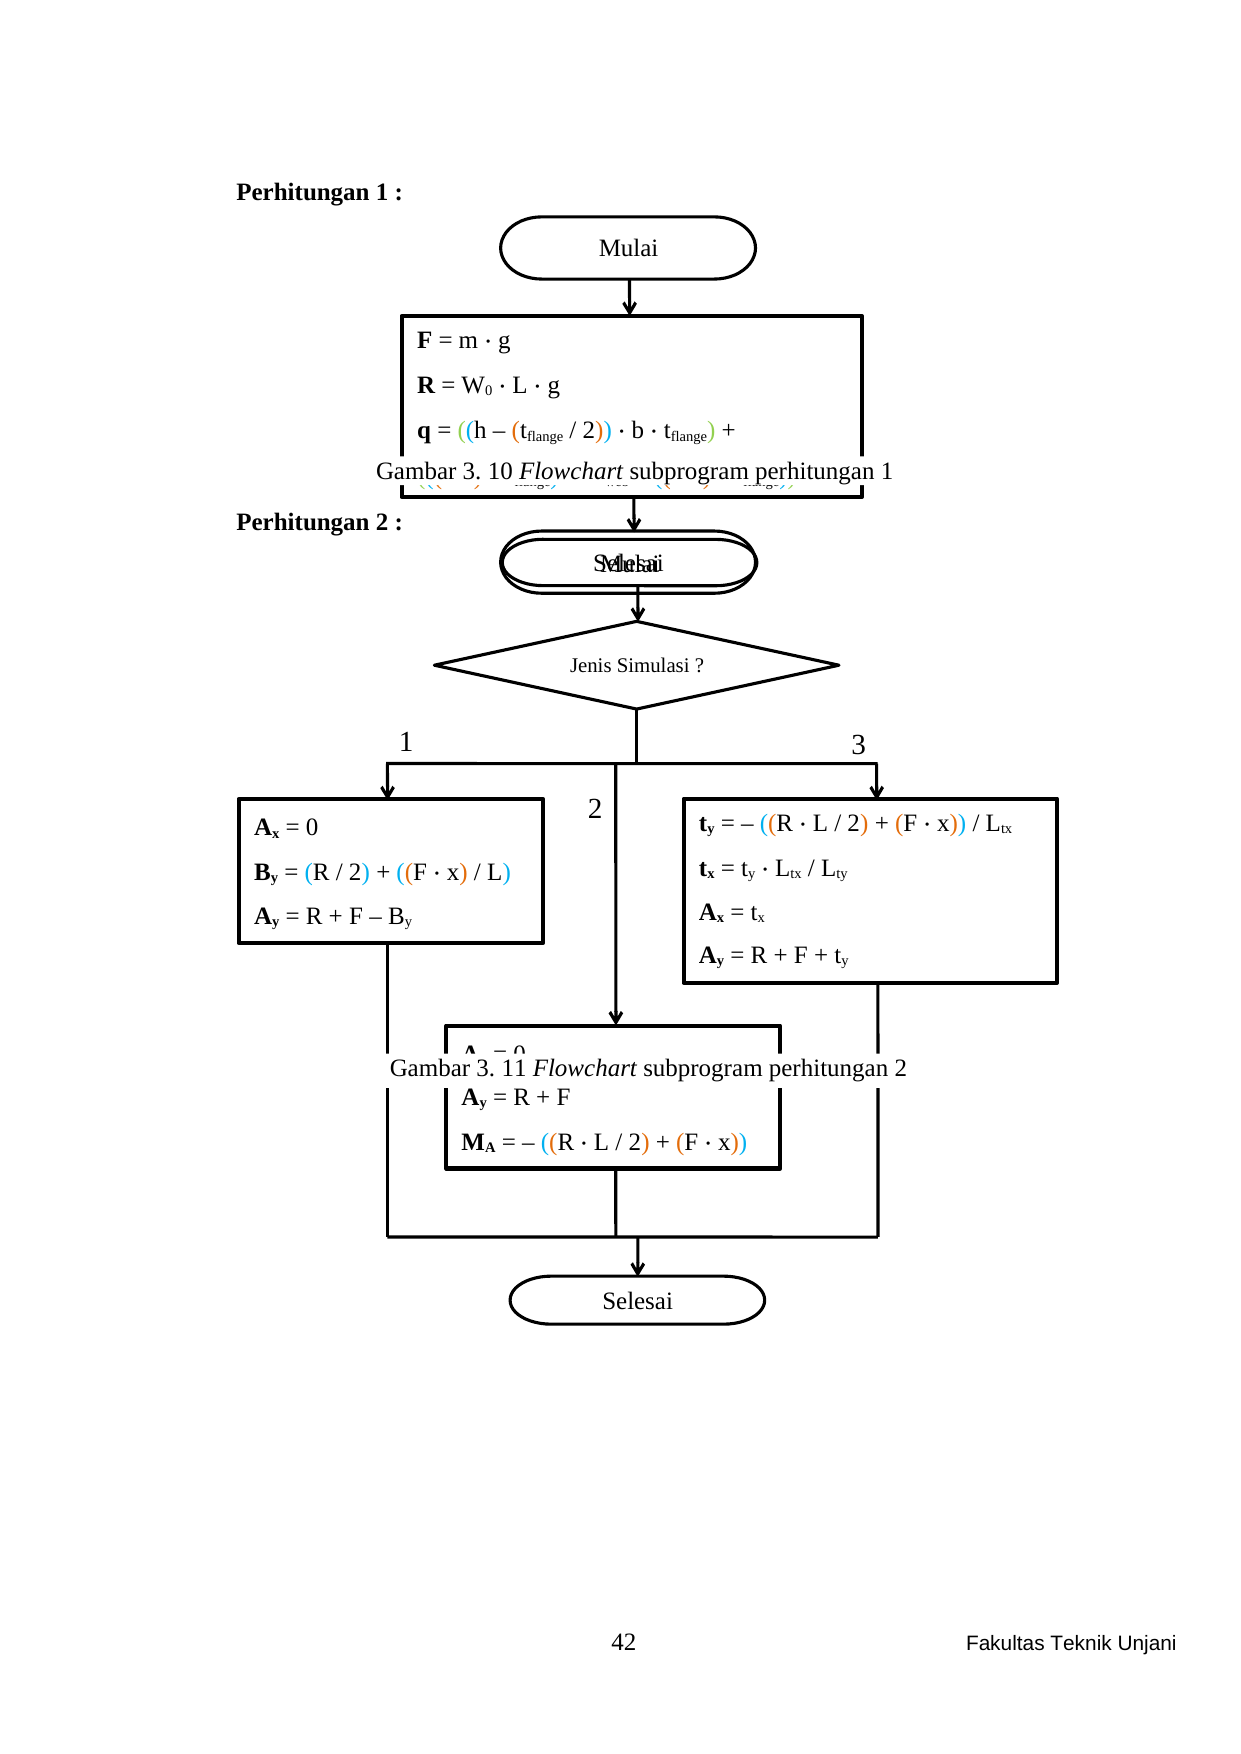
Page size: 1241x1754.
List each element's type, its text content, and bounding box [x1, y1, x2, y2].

text Perhitungan 1 : [236, 177, 1063, 206]
text Perhitungan 2 : [636, 507, 1063, 536]
text Perhitungan 2 : [236, 507, 632, 536]
